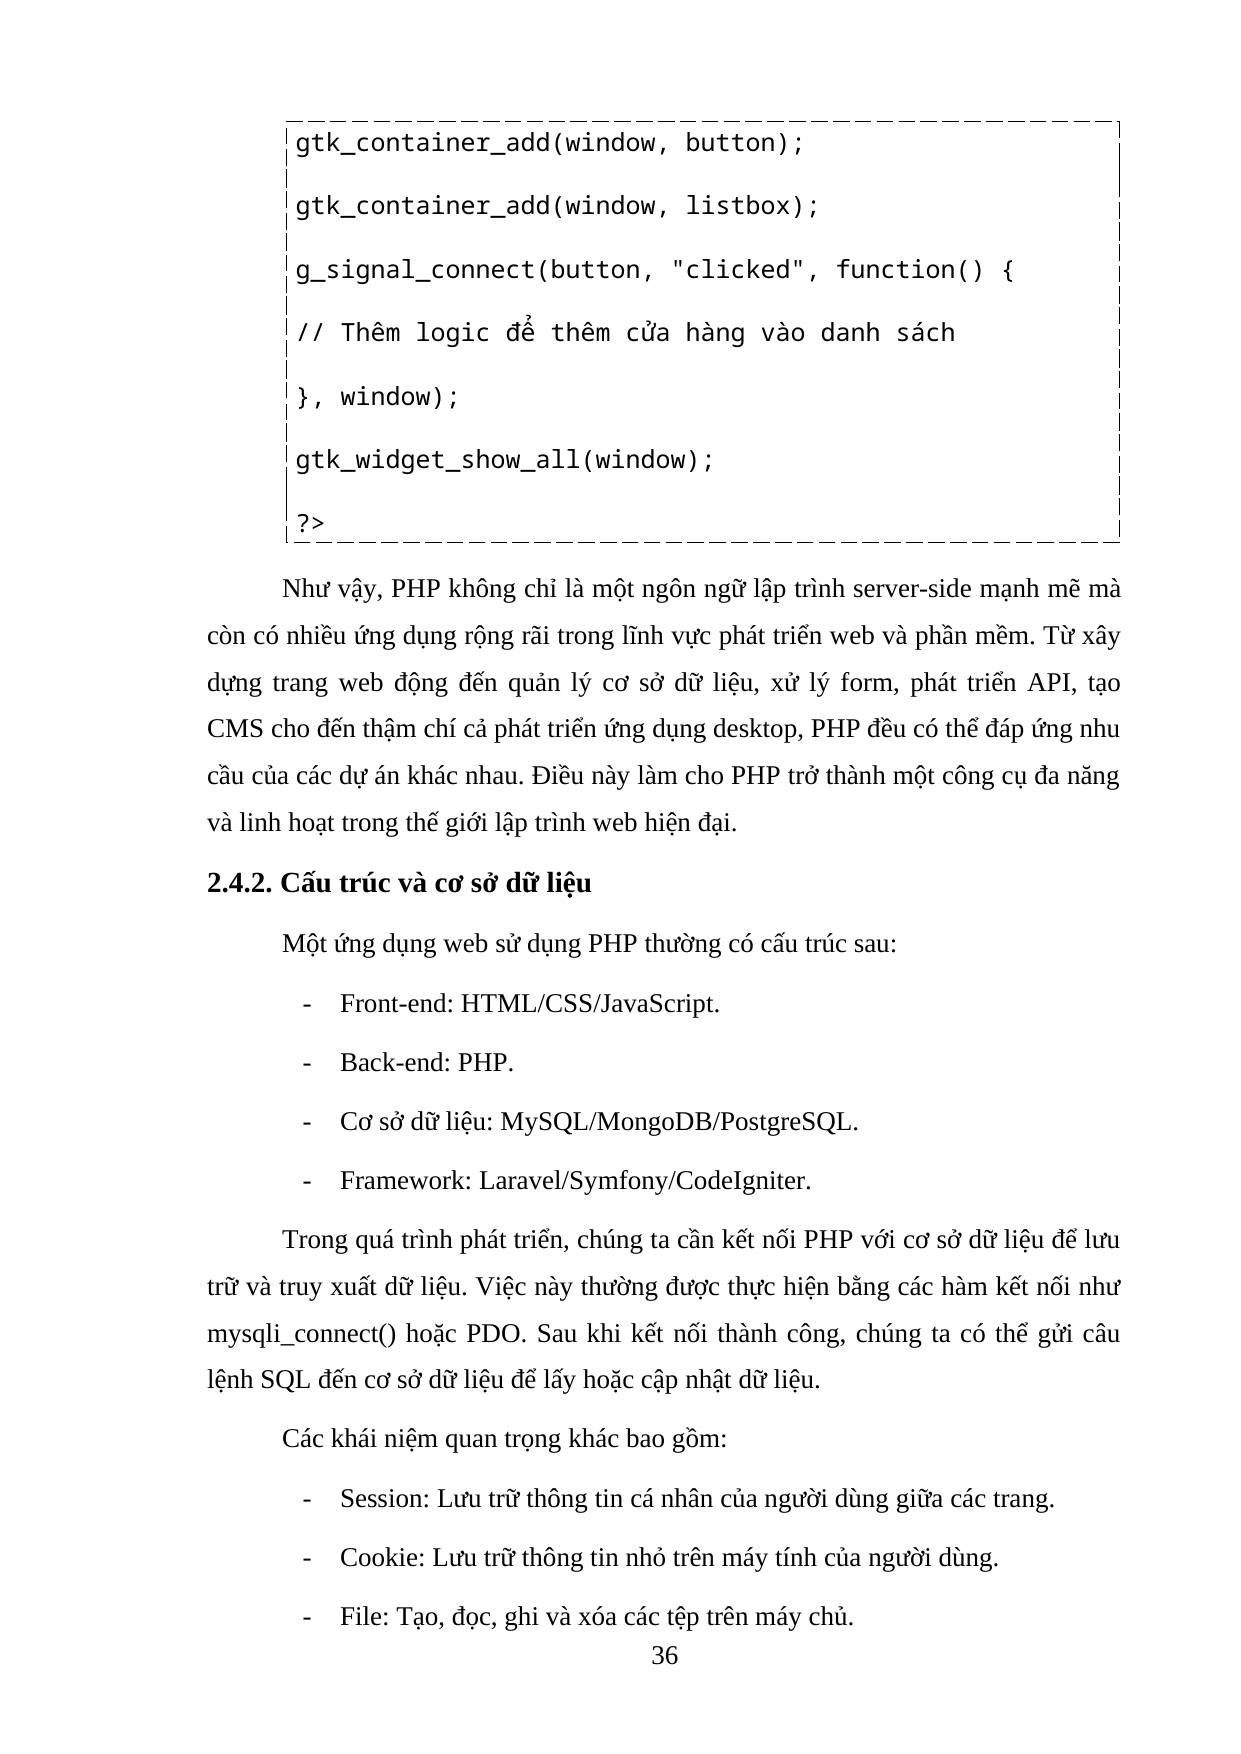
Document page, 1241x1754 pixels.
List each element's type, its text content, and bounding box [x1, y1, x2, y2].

text gtk_container_add(window, button); [286, 121, 1120, 158]
text }, window); [286, 375, 1120, 413]
list Back-end: PHP. [302, 1046, 1122, 1077]
text ?> [286, 502, 1120, 543]
list Front-end: HTML/CSS/JavaScript. [302, 987, 1122, 1018]
text gtk_container_add(window, listbox); [286, 185, 1120, 222]
list Cơ sở dữ liệu: MySQL/MongoDB/PostgreSQL. [302, 1105, 1122, 1136]
list File: Tạo, đọc, ghi và xóa các tệp trên máy chủ. [302, 1600, 1122, 1631]
text Như vậy, PHP không chỉ là một ngôn ngữ lập trình server-side mạnh mẽ mà còn có nhiều ứng dụng rộng rãi trong lĩnh vực phát triển web và phần mềm. Từ xây dựng trang web động đến quản lý cơ sở dữ liệu, xử lý form, phát triển API, tạo CMS cho đến thậm chí cả phát triển ứng dụng desktop, PHP đều có thể đáp ứng nhu cầu của các dự án khác nhau. Điều này làm cho PHP trở thành một công cụ đa năng và linh hoạt trong thế giới lập trình web hiện đại. [207, 572, 1122, 837]
text Trong quá trình phát triển, chúng ta cần kết nối PHP với cơ sở dữ liệu để lưu trữ và truy xuất dữ liệu. Việc này thường được thực hiện bằng các hàm kết nối như mysqli_connect() hoặc PDO. Sau khi kết nối thành công, chúng ta có thể gửi câu lệnh SQL đến cơ sở dữ liệu để lấy hoặc cập nhật dữ liệu. [207, 1223, 1122, 1394]
text gtk_widget_show_all(window); [286, 439, 1120, 476]
text g_signal_connect(button, "clicked", function() { [286, 248, 1120, 286]
text // Thêm logic để thêm cửa hàng vào danh sách [286, 312, 1120, 349]
text Một ứng dụng web sử dụng PHP thường có cấu trúc sau: [207, 928, 1122, 959]
list Framework: Laravel/Symfony/CodeIgniter. [302, 1164, 1122, 1195]
text Các khái niệm quan trọng khác bao gồm: [207, 1423, 1122, 1454]
subtitle Cấu trúc và cơ sở dữ liệu [207, 865, 1122, 898]
list Cookie: Lưu trữ thông tin nhỏ trên máy tính của người dùng. [302, 1541, 1122, 1572]
list Session: Lưu trữ thông tin cá nhân của người dùng giữa các trang. [302, 1482, 1122, 1513]
